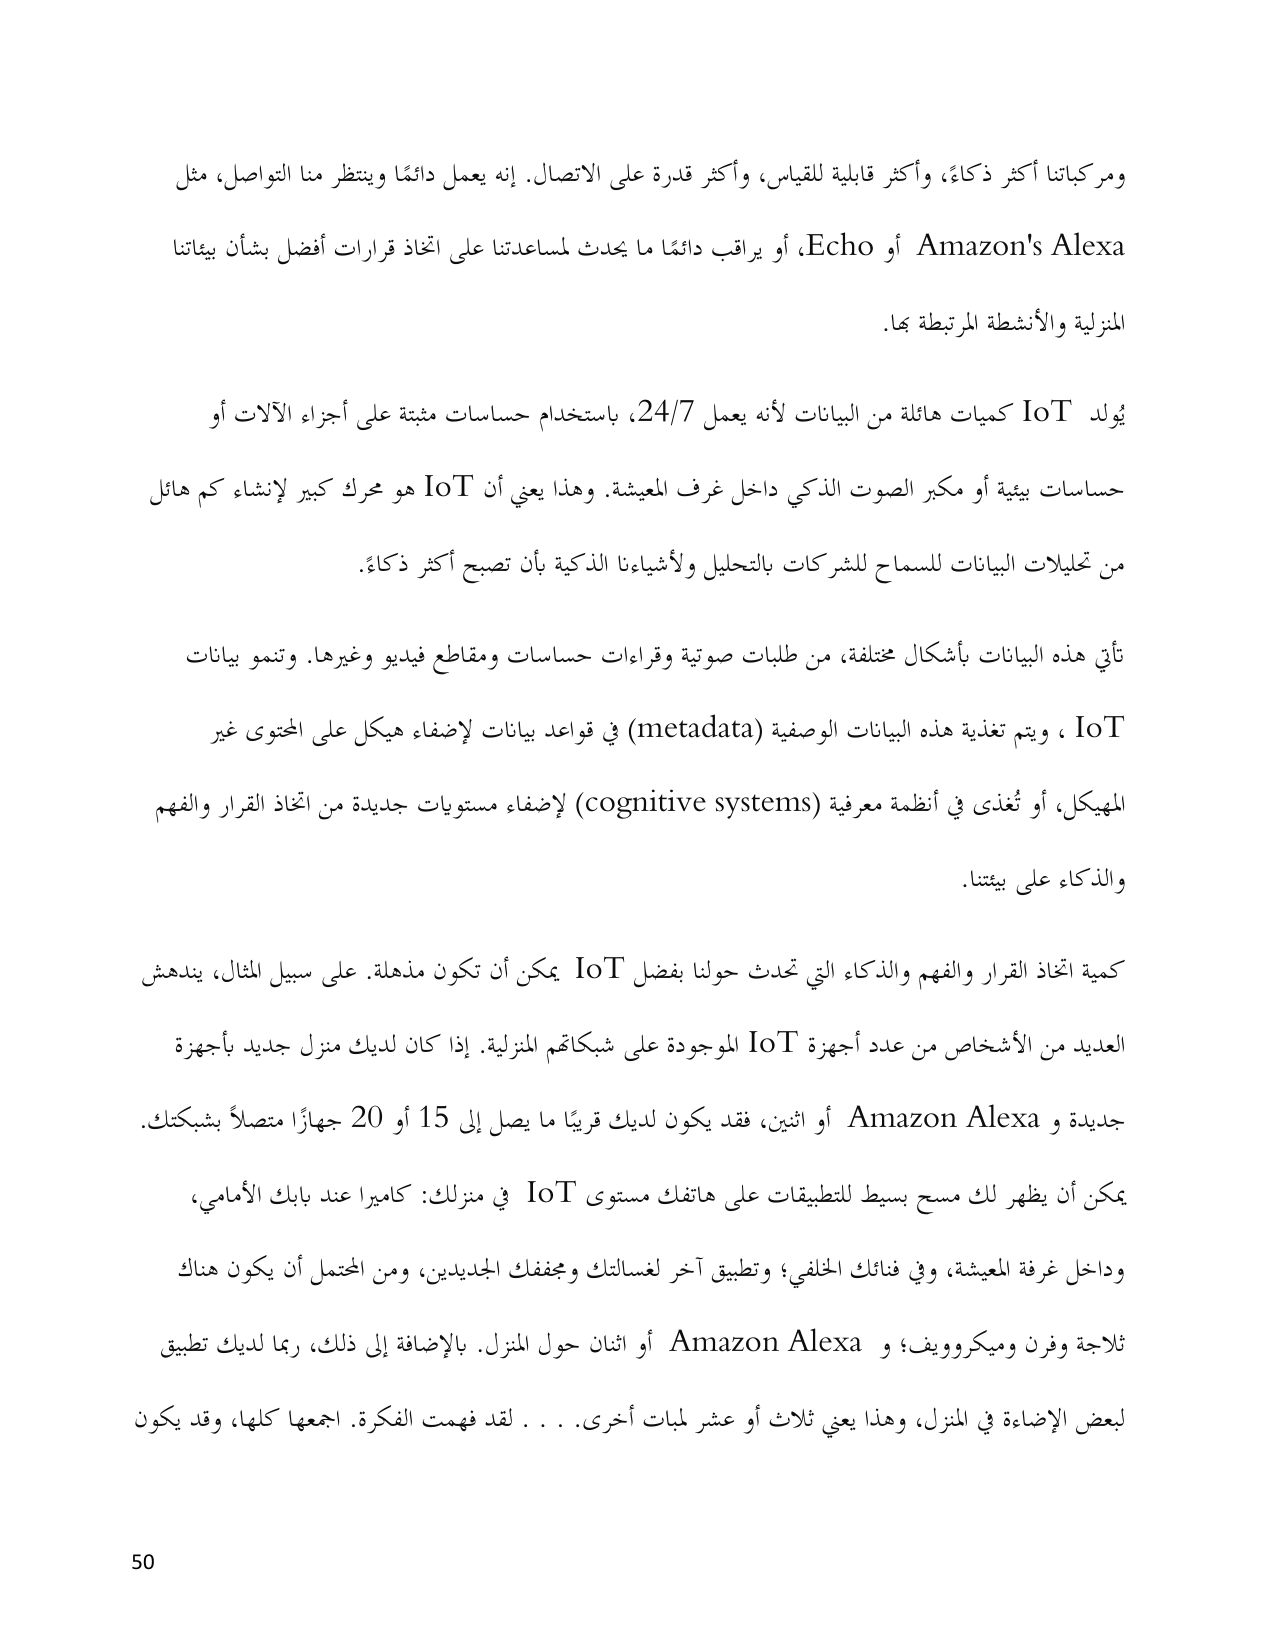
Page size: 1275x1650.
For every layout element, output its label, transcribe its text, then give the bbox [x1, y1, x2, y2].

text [131, 150, 1126, 349]
text يُولد IoT كميات هائلة من البيانات لأنه يعمل 24/7، باستخدام حساسات مثبتة على أجزاء الآلات أو حساسات بيئية أو مكبر الصوت الذكي داخل غرف المعيشة. وهذا يعني أن IoT هو محرك كبير لإنشاء كم هائل من تحليلات البيانات للسماح للشركات بالتحليل ولأشياءنا الذكية بأن تصبح أكثر ذكاءً. [131, 391, 1126, 590]
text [131, 947, 1126, 1445]
text تأتي هذه البيانات بأشكال مختلفة، من طلبات صوتية وقراءات حساسات ومقاطع فيديو وغيرها. وتنمو بيانات IoT ، ويتم تغذية هذه البيانات الوصفية (metadata) في قواعد بيانات لإضفاء هيكل على المحتوى غير المهيكل، أو تُغذى في أنظمة معرفية (cognitive systems) لإضفاء مستويات جديدة من اتخاذ القرار والفهم والذكاء على بيئتنا. [131, 631, 1126, 905]
